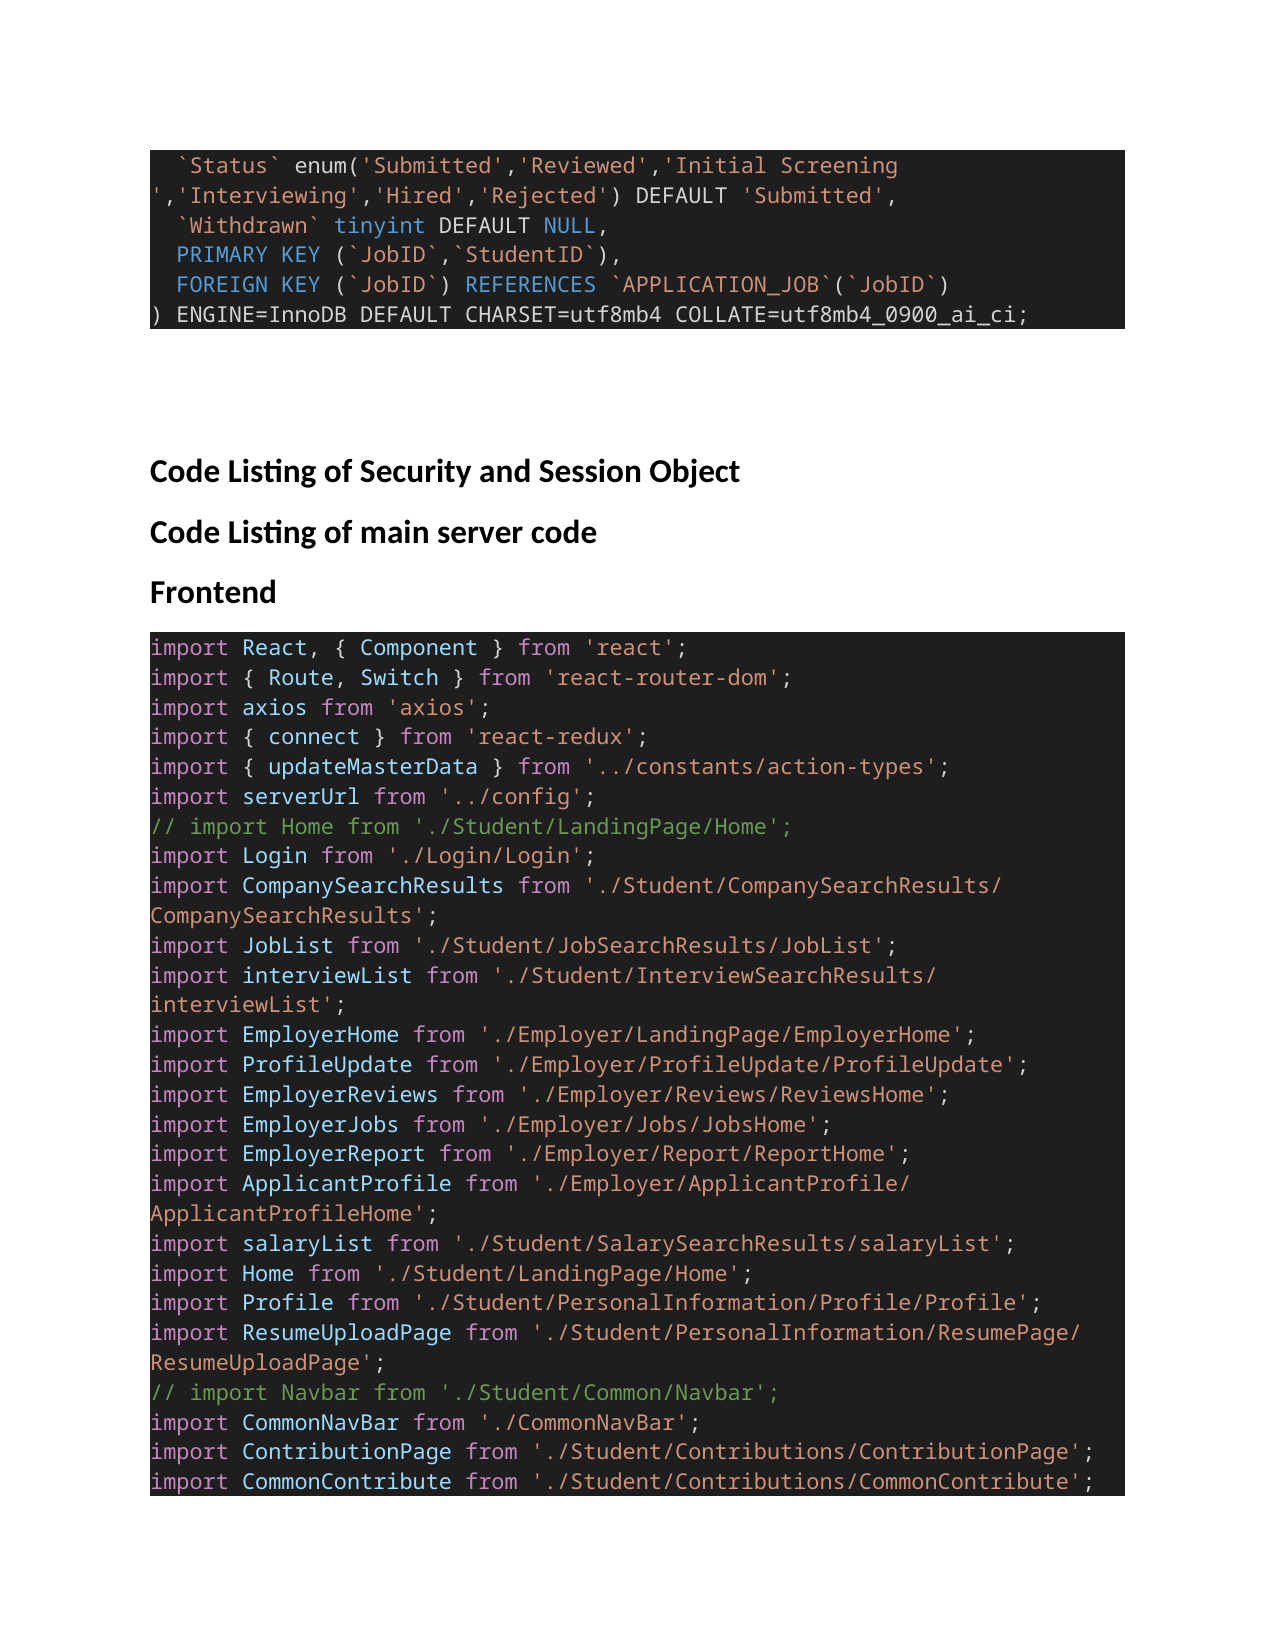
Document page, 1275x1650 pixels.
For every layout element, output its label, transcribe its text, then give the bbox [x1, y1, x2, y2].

text import Home from './Student/LandingPage/Home'; [150, 1257, 1125, 1287]
text import CommonContribute from './Student/Contributions/CommonContribute'; [150, 1466, 1125, 1496]
text import ProfileUpdate from './Employer/ProfileUpdate/ProfileUpdate'; [150, 1049, 1125, 1079]
text import salaryList from './Student/SalarySearchResults/salaryList'; [150, 1228, 1125, 1257]
text import ContributionPage from './Student/Contributions/ContributionPage'; [150, 1436, 1125, 1466]
text `Status` enum('Submitted','Reviewed','Initial Screening','Interviewing','Hired','Rejected') DEFAULT 'Submitted', [150, 150, 1125, 209]
text import EmployerJobs from './Employer/Jobs/JobsHome'; [150, 1108, 1125, 1138]
text ) ENGINE=InnoDB DEFAULT CHARSET=utf8mb4 COLLATE=utf8mb4_0900_ai_ci; [150, 299, 1125, 329]
text `Withdrawn` tinyint DEFAULT NULL, [150, 209, 1125, 239]
text import ResumeUploadPage from './Student/PersonalInformation/ResumePage/ResumeUploadPage'; [150, 1317, 1125, 1377]
text import EmployerHome from './Employer/LandingPage/EmployerHome'; [150, 1019, 1125, 1049]
text PRIMARY KEY (`JobID`,`StudentID`), [150, 239, 1125, 269]
text import CompanySearchResults from './Student/CompanySearchResults/CompanySearchResults'; [150, 870, 1125, 930]
text Code Listing of main server code [150, 511, 1125, 551]
text import EmployerReviews from './Employer/Reviews/ReviewsHome'; [150, 1079, 1125, 1108]
text import { connect } from 'react-redux'; [150, 721, 1125, 751]
text Frontend [150, 571, 1125, 612]
text import interviewList from './Student/InterviewSearchResults/interviewList'; [150, 959, 1125, 1019]
text import Login from './Login/Login'; [150, 840, 1125, 870]
text Code Listing of Security and Session Object [150, 450, 1125, 491]
text import EmployerReport from './Employer/Report/ReportHome'; [150, 1138, 1125, 1168]
text import { Route, Switch } from 'react-router-dom'; [150, 662, 1125, 691]
text import JobList from './Student/JobSearchResults/JobList'; [150, 930, 1125, 959]
text // import Home from './Student/LandingPage/Home'; [150, 811, 1125, 840]
text // import Navbar from './Student/Common/Navbar'; [150, 1377, 1125, 1406]
text import ApplicantProfile from './Employer/ApplicantProfile/ApplicantProfileHome'; [150, 1168, 1125, 1228]
text import Profile from './Student/PersonalInformation/Profile/Profile'; [150, 1287, 1125, 1317]
text import serverUrl from '../config'; [150, 781, 1125, 811]
text import axios from 'axios'; [150, 691, 1125, 721]
text import CommonNavBar from './CommonNavBar'; [150, 1406, 1125, 1436]
text import { updateMasterData } from '../constants/action-types'; [150, 751, 1125, 781]
text FOREIGN KEY (`JobID`) REFERENCES `APPLICATION_JOB`(`JobID`) [150, 269, 1125, 299]
text import React, { Component } from 'react'; [150, 632, 1125, 662]
